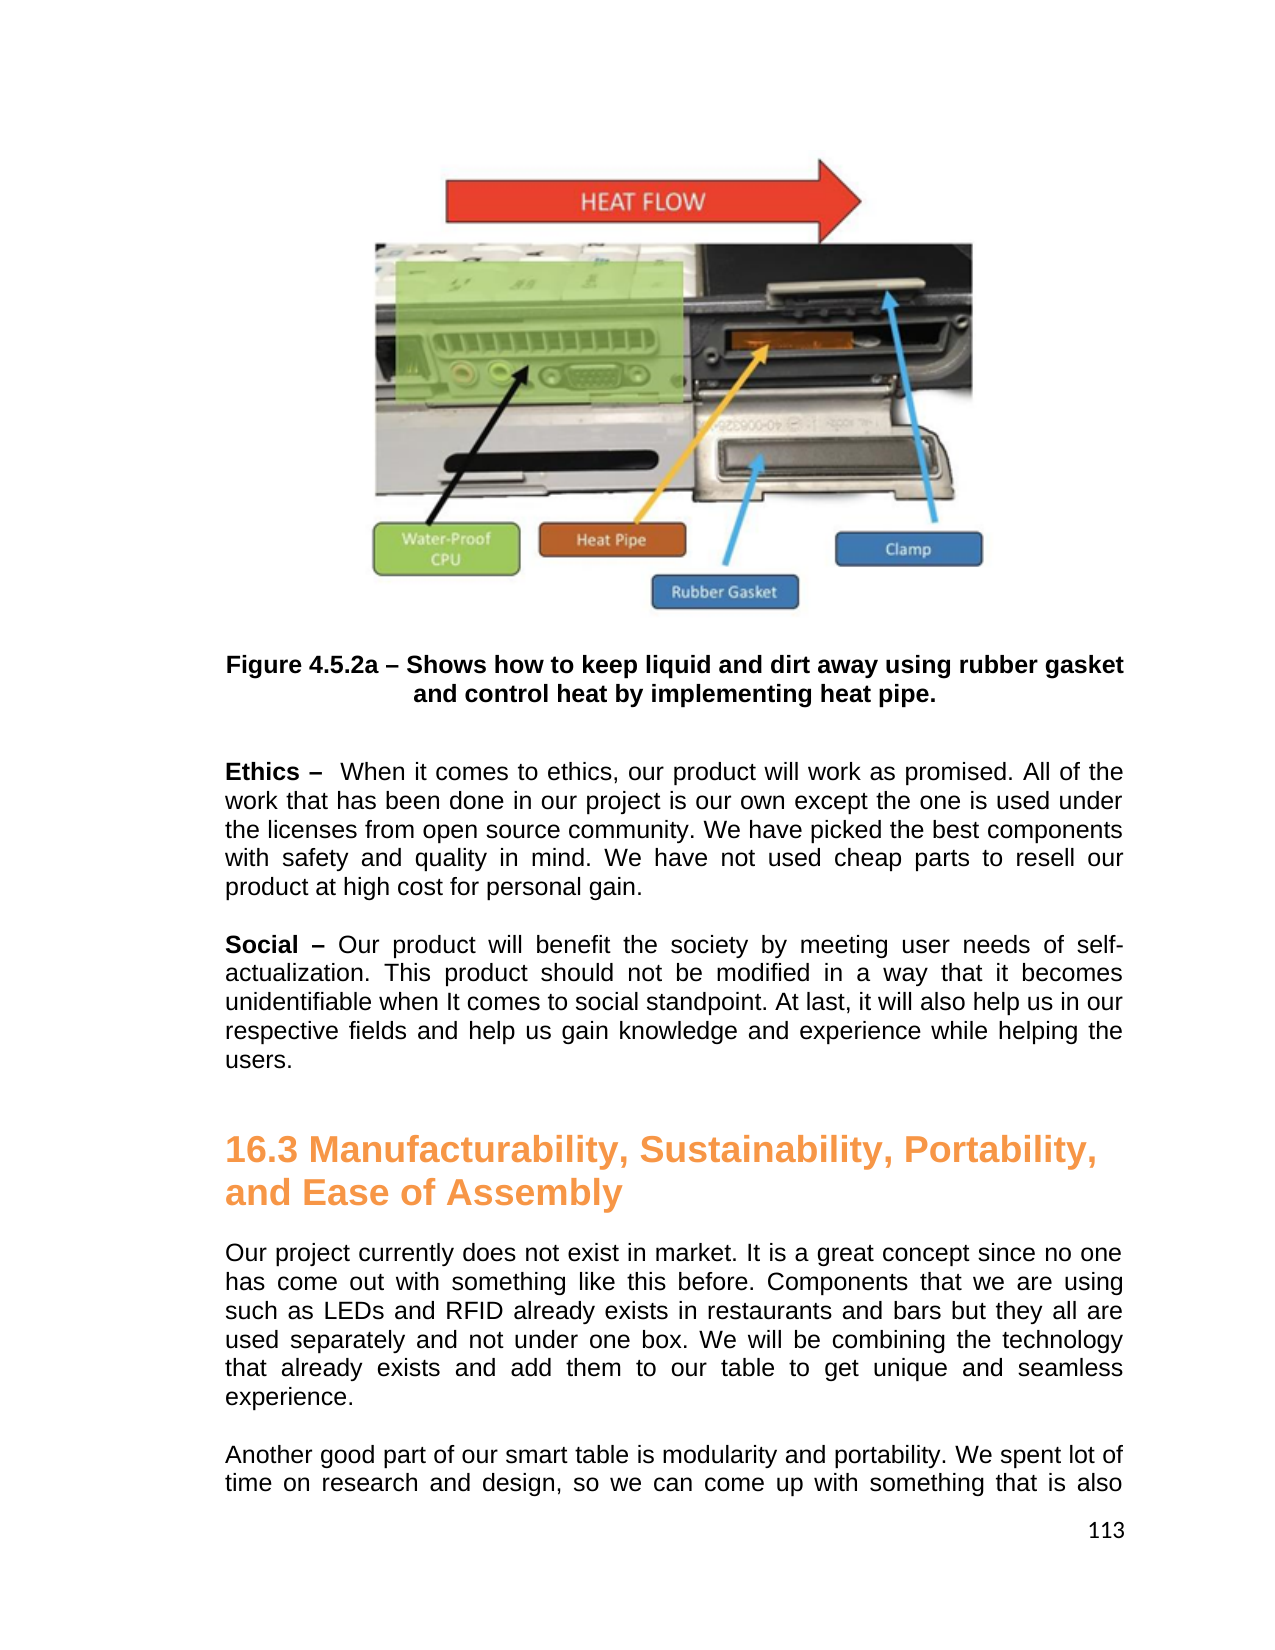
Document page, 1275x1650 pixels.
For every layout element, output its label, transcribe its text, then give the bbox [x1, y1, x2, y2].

text Our project currently does not exist in market. It is a great concept since no one has come out with something like this before. Components that we are using such as LEDs and RFID already exists in restaurants and bars but they all are used separately and not under one box. We will be combining the technology that already exists and add them to our table to get unique and seamless experience. [225, 1238, 1125, 1411]
picture [341, 150, 1009, 650]
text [225, 1439, 1125, 1497]
text Ethics – When it comes to ethics, our product will work as promised. All of the work that has been done in our project is our own except the one is used under the licenses from open source community. We have picked the best components with safety and quality in mind. We have not used cheap parts to resell our product at high cost for personal gain. [225, 757, 1125, 901]
text Figure 4.5.2a – Shows how to keep liquid and dirt away using rubber gasket and control heat by implementing heat pipe. [225, 650, 1125, 707]
subtitle 16.3 Manufacturability, Sustainability, Portability, and Ease of Assembly [225, 1127, 1125, 1213]
text Social – Our product will benefit the society by meeting user needs of self-actualization. This product should not be modified in a way that it becomes unidentifiable when It comes to social standpoint. At last, it will also help us in our respective fields and help us gain knowledge and experience while helping the users. [225, 929, 1125, 1073]
